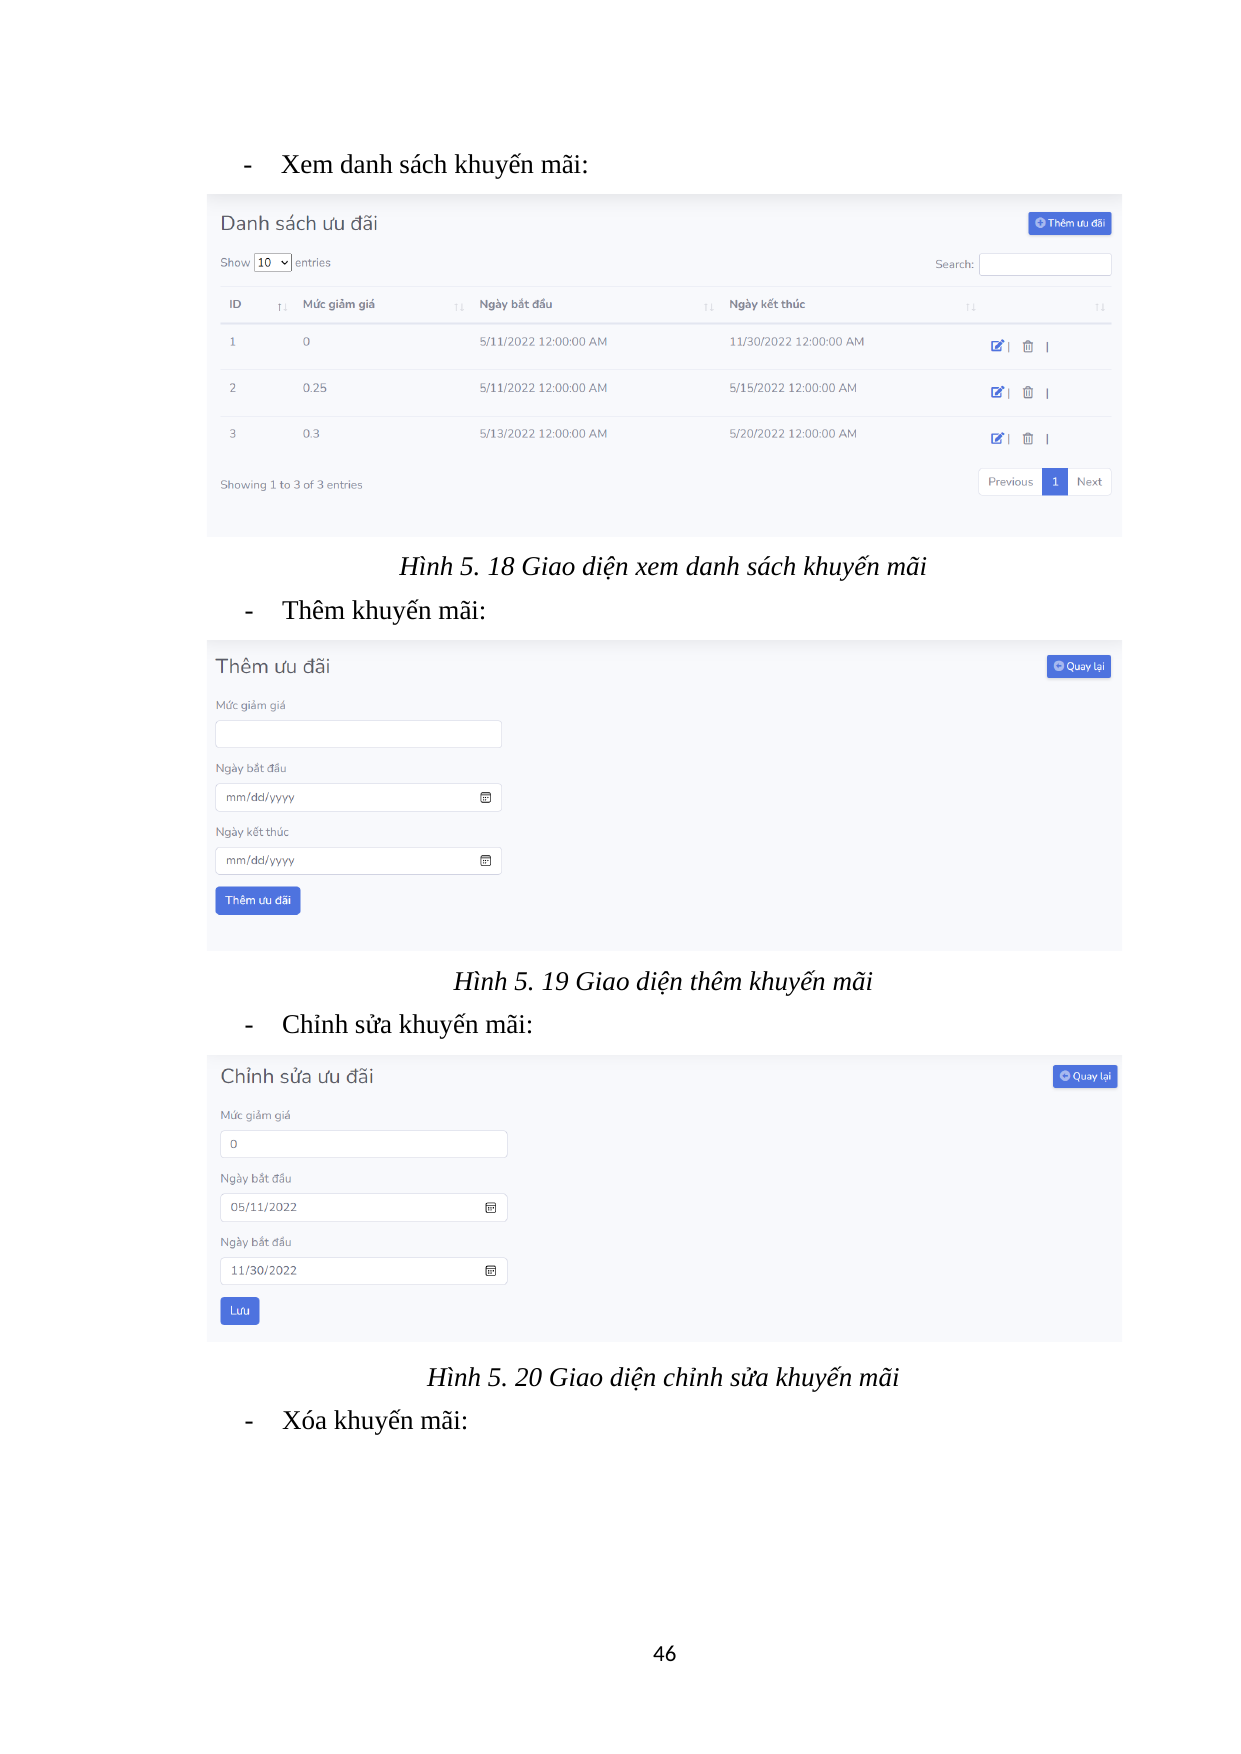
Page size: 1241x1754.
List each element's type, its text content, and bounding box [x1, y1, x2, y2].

list Xóa khuyến mãi: [244, 1404, 1122, 1436]
picture [206, 640, 1123, 951]
picture [206, 194, 1123, 537]
list Thêm khuyến mãi: [244, 594, 1122, 625]
text Hình 5. 19 Giao diện thêm khuyến mãi [207, 964, 1122, 996]
list Xem danh sách khuyến mãi: [243, 148, 1122, 179]
picture [206, 1055, 1123, 1342]
list Chỉnh sửa khuyến mãi: [244, 1008, 1122, 1039]
text Hình 5. 18 Giao diện xem danh sách khuyến mãi [207, 550, 1122, 581]
text Hình 5. 20 Giao diện chỉnh sửa khuyến mãi [207, 1361, 1122, 1392]
